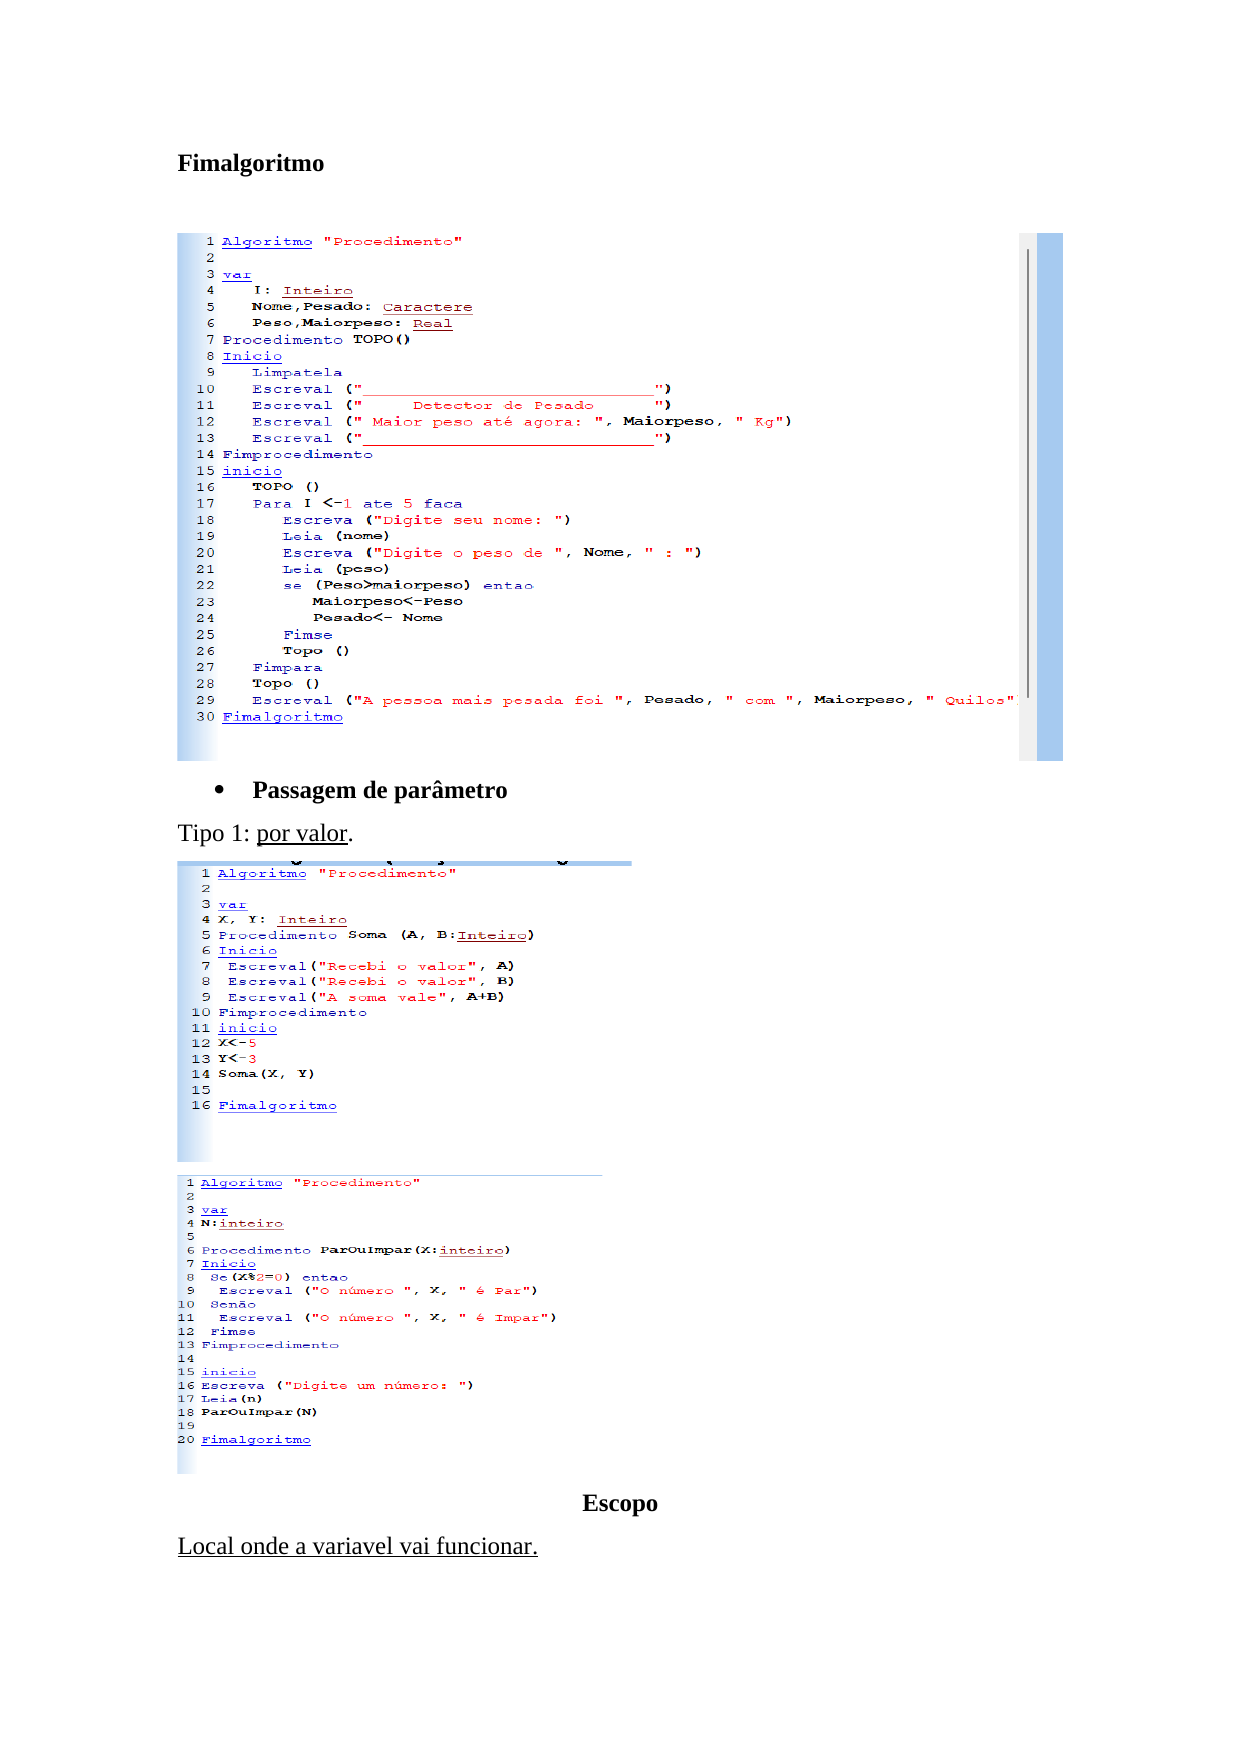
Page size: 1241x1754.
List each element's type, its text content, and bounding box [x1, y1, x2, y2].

picture [177, 233, 1063, 761]
list Passagem de parâmetro [215, 775, 1063, 804]
text Escopo [177, 1488, 1063, 1516]
text Fimalgoritmo [177, 148, 1063, 176]
picture [177, 861, 632, 1162]
text Tipo 1: por valor. [177, 818, 1063, 847]
picture [177, 1175, 603, 1474]
text Local onde a variavel vai funcionar. [177, 1531, 1063, 1559]
